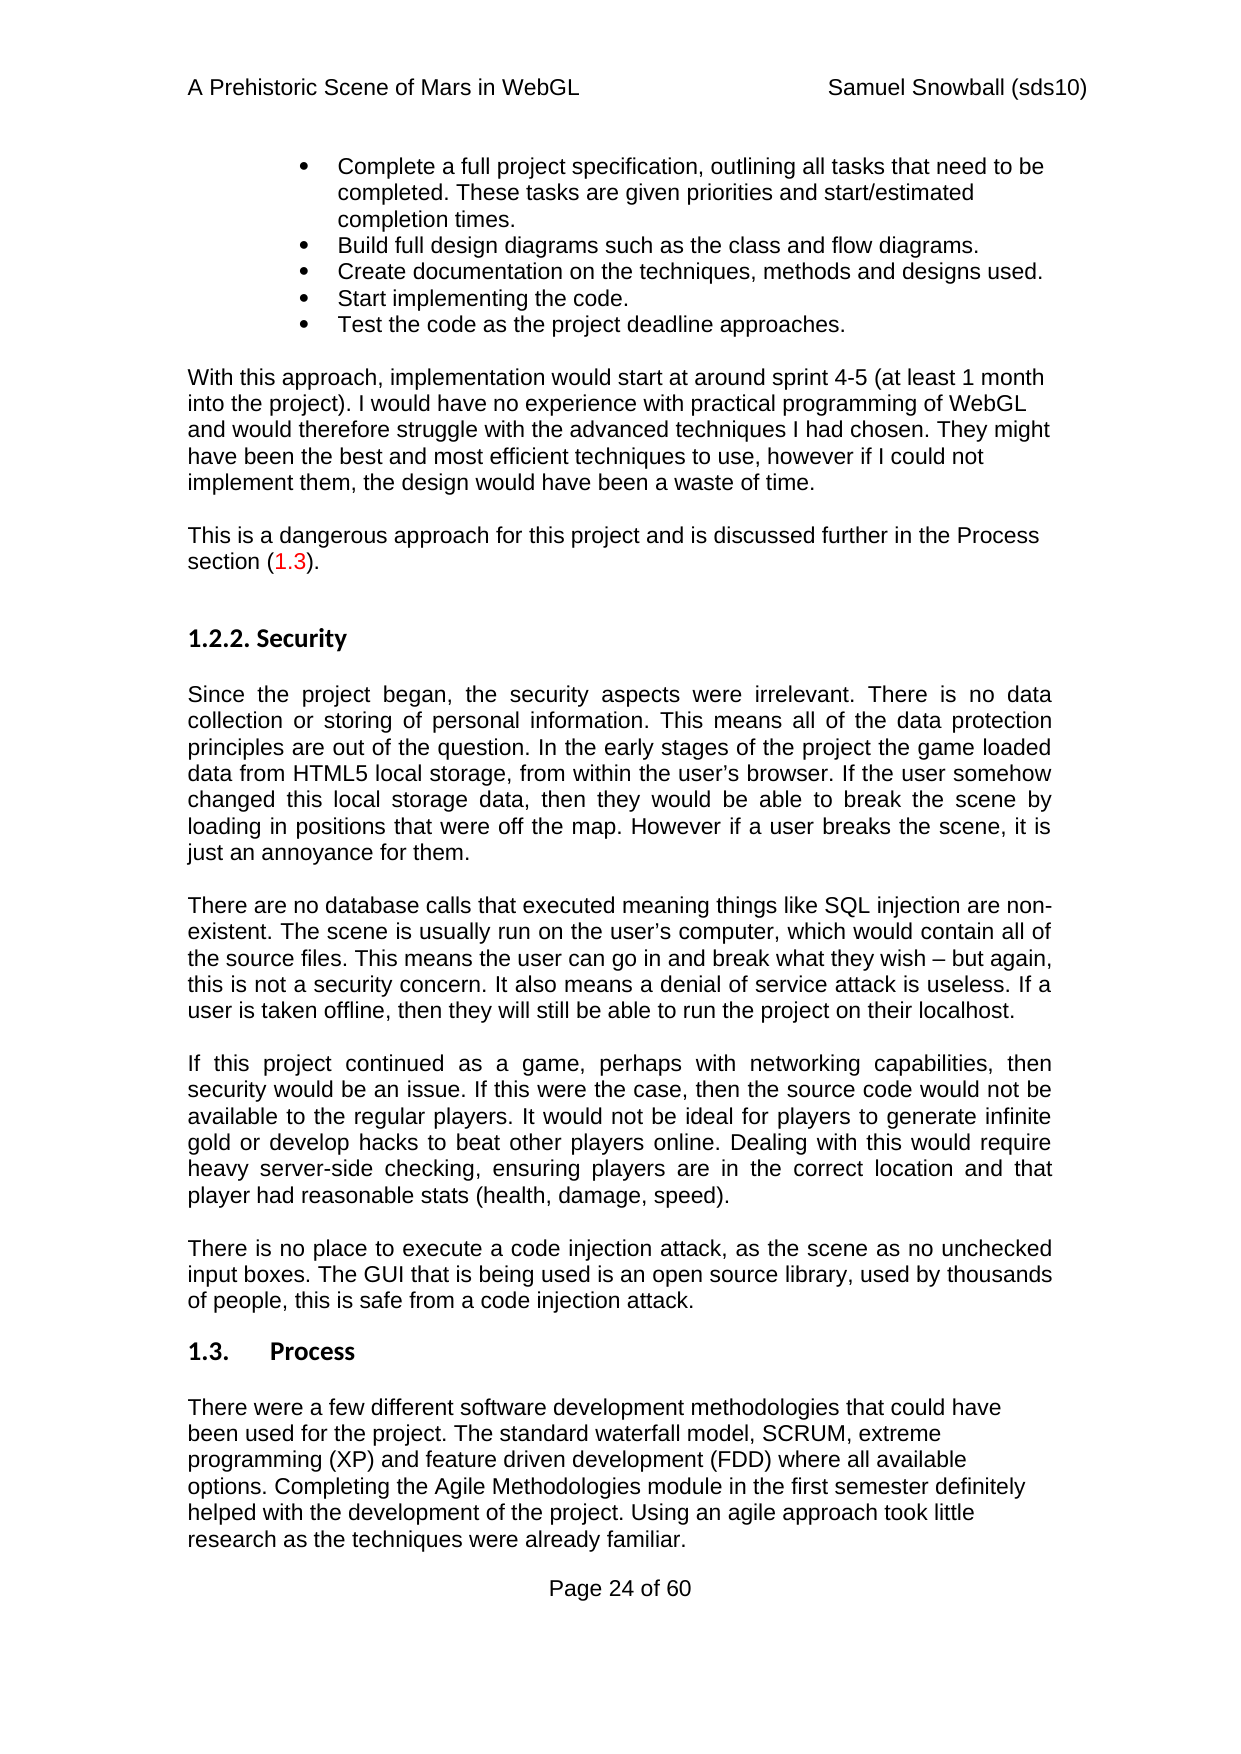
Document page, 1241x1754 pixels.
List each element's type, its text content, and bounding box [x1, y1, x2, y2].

list Start implementing the code. [300, 179, 1053, 206]
text If this project continued as a game, perhaps with networking capabilities, then security would be an issue. If this were the case, then the source code would not be available to the regular players. It would not be ideal for players to generate infinite gold or develop hacks to beat other players online. Dealing with this would require heavy server-side checking, ensuring players are in the correct location and that player had reasonable stats (health, damage, speed). [187, 944, 1053, 1103]
text There were a few different software development methodologies that could have been used for the project. The standard waterfall model, SCRUM, extreme programming (XP) and feature driven development (FDD) where all available options. Completing the Agile Methodologies module in the first semester definitely helped with the development of the project. Using an agile approach took little research as the techniques were already familiar. [187, 1288, 1053, 1446]
subtitle 1.2.2. Security [187, 516, 1053, 549]
subtitle Process [187, 1229, 1053, 1262]
text With this approach, implementation would start at around sprint 4-5 (at least 1 month into the project). I would have no experience with practical programming of WebGL and would therefore struggle with the advanced techniques I had chosen. They might have been the best and most efficient techniques to use, however if I could not implement them, the design would have been a waste of time. [187, 258, 1053, 390]
text Since the project began, the security aspects were irrelevant. There is no data collection or storing of personal information. This means all of the data protection principles are out of the question. In the early stages of the project the game loaded data from HTML5 local storage, from within the user’s browser. If the user somehow changed this local storage data, then they would be able to break the scene by loading in positions that were off the map. However if a user breaks the scene, it is just an annoyance for them. [187, 576, 1053, 760]
text There is no place to execute a code injection attack, as the scene as no unchecked input boxes. The GUI that is being used is an open source library, used by thousands of people, this is safe from a code injection attack. [187, 1129, 1053, 1208]
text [187, 1473, 1053, 1552]
list Create documentation on the techniques, methods and designs used. [300, 153, 1053, 179]
text This is a dangerous approach for this project and is discussed further in the Process section (1.3). [187, 416, 1053, 469]
text There are no database calls that executed meaning things like SQL injection are non-existent. The scene is usually run on the user’s computer, which would contain all of the source files. This means the user can go in and break what they wish – but again, this is not a security concern. It also means a denial of service attack is useless. If a user is taken offline, then they will still be able to run the project on their localhost. [187, 786, 1053, 918]
list Test the code as the project deadline approaches. [300, 206, 1053, 232]
